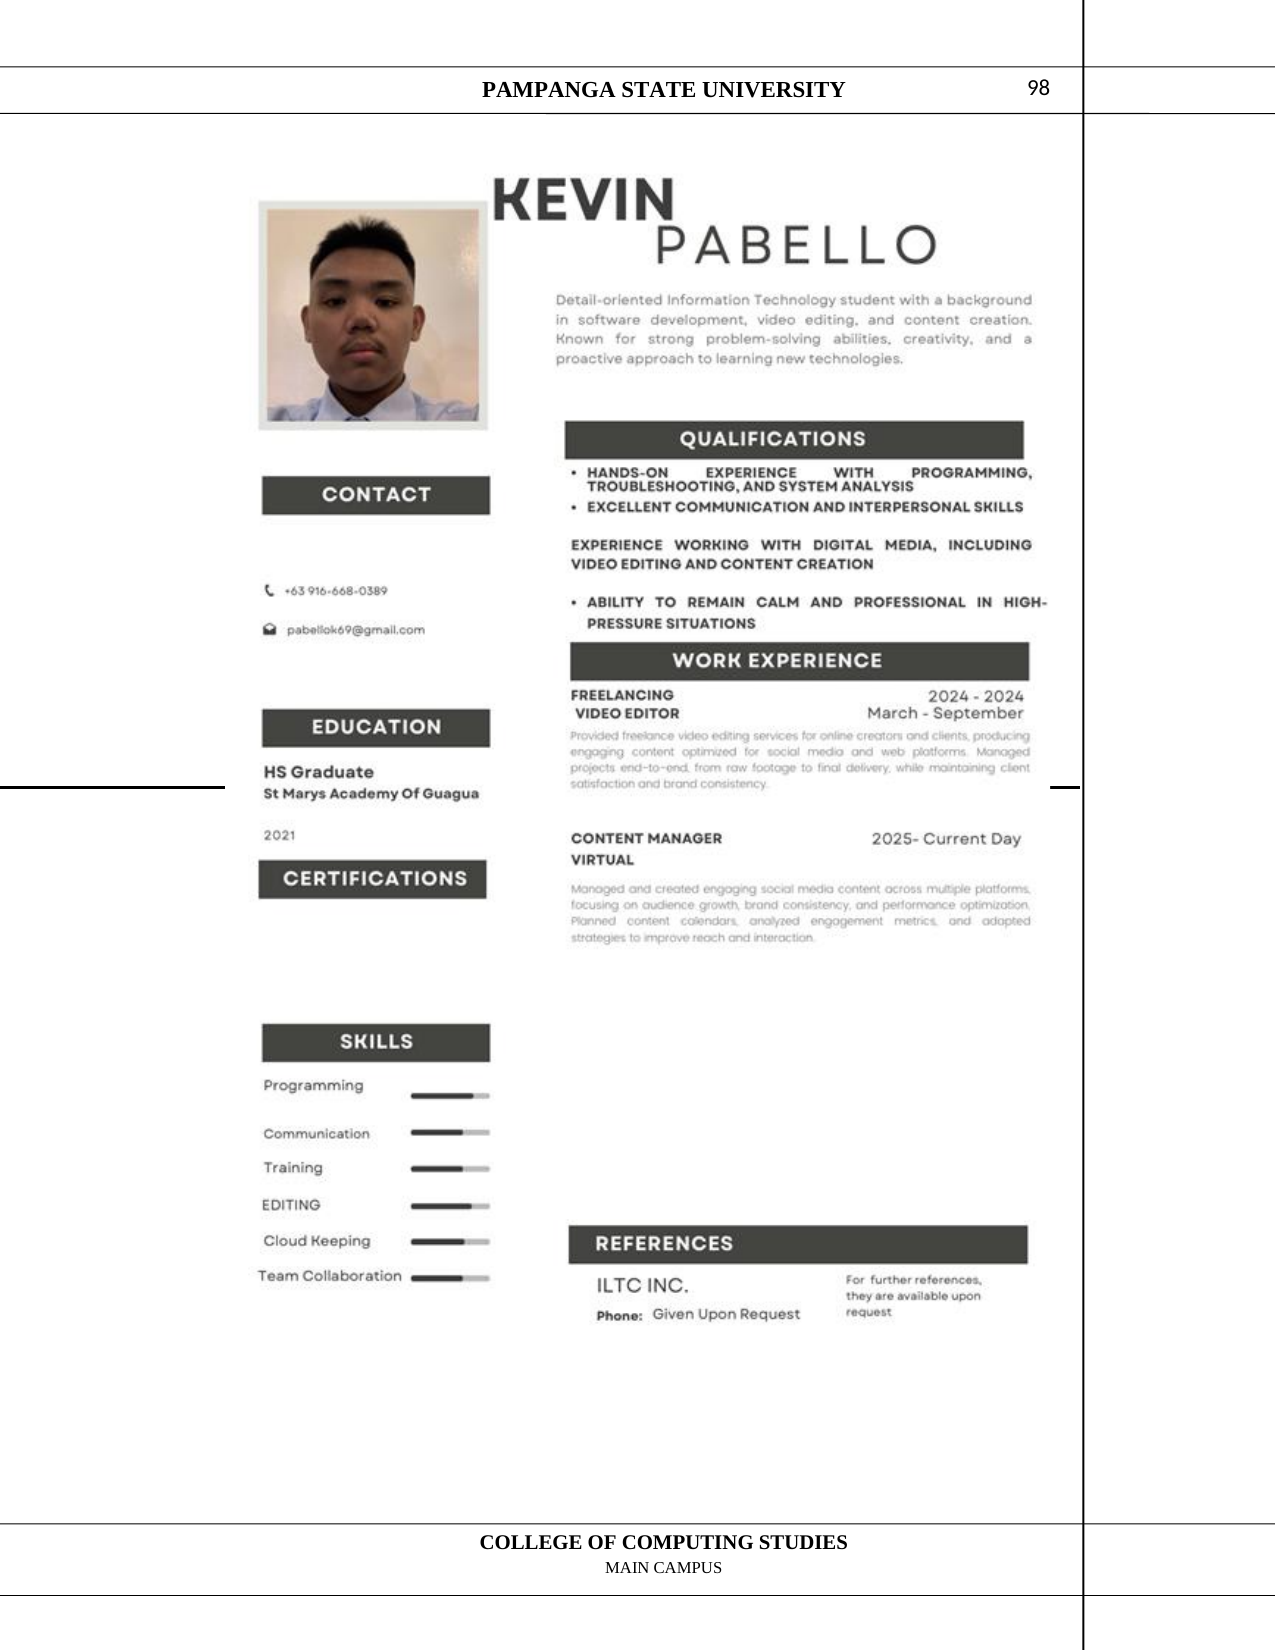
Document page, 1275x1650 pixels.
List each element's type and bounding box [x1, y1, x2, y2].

picture [225, 162, 1050, 1337]
